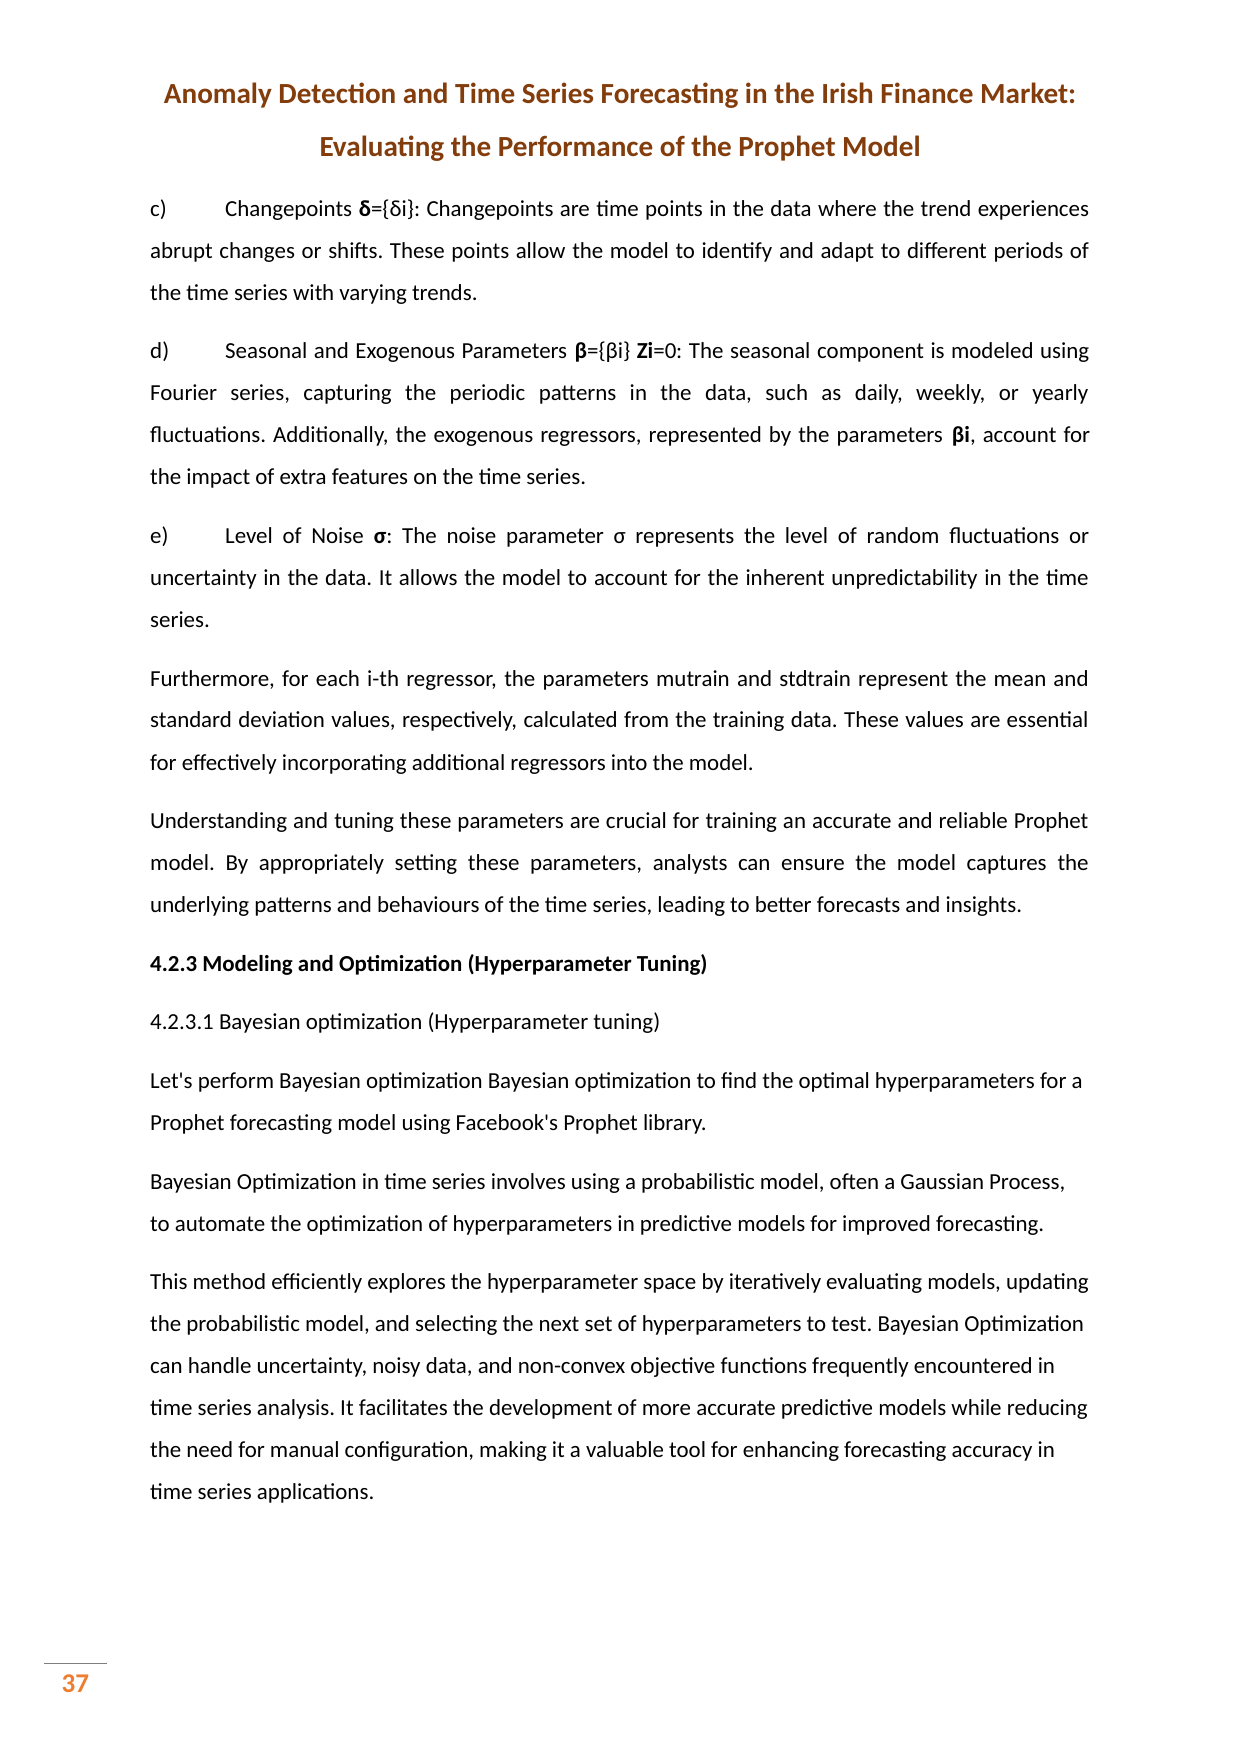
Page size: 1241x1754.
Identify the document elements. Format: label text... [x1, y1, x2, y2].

text This method efficiently explores the hyperparameter space by iteratively evaluating models, updating the probabilistic model, and selecting the next set of hyperparameters to test. Bayesian Optimization can handle uncertainty, noisy data, and non-convex objective functions frequently encountered in time series analysis. It facilitates the development of more accurate predictive models while reducing the need for manual configuration, making it a valuable tool for enhancing forecasting accuracy in time series applications. [150, 1267, 1090, 1505]
text Understanding and tuning these parameters are crucial for training an accurate and reliable Prophet model. By appropriately setting these parameters, analysts can ensure the model captures the underlying patterns and behaviours of the time series, leading to better forecasts and insights. [150, 806, 1090, 918]
text d) Seasonal and Exogenous Parameters β={βi} Zi=0: The seasonal component is modeled using Fourier series, capturing the periodic patterns in the data, such as daily, weekly, or yearly fluctuations. Additionally, the exogenous regressors, represented by the parameters βi, account for the impact of extra features on the time series. [150, 336, 1090, 490]
text Let's perform Bayesian optimization Bayesian optimization to find the optimal hyperparameters for a Prophet forecasting model using Facebook's Prophet library. [150, 1066, 1090, 1136]
text Furthermore, for each i-th regressor, the parameters mutrain and stdtrain represent the mean and standard deviation values, respectively, calculated from the training data. These values are essential for effectively incorporating additional regressors into the model. [150, 664, 1090, 776]
text c) Changepoints δ={δi}: Changepoints are time points in the data where the trend experiences abrupt changes or shifts. These points allow the model to identify and adapt to different periods of the time series with varying trends. [150, 194, 1090, 306]
text 4.2.3 Modeling and Optimization (Hyperparameter Tuning) [150, 949, 1090, 977]
text Bayesian Optimization in time series involves using a probabilistic model, often a Gaussian Process, to automate the optimization of hyperparameters in predictive models for improved forecasting. [150, 1167, 1090, 1237]
text e) Level of Noise σ: The noise parameter σ represents the level of random fluctuations or uncertainty in the data. It allows the model to account for the inherent unpredictability in the time series. [150, 521, 1090, 633]
text 4.2.3.1 Bayesian optimization (Hyperparameter tuning) [150, 1007, 1090, 1036]
